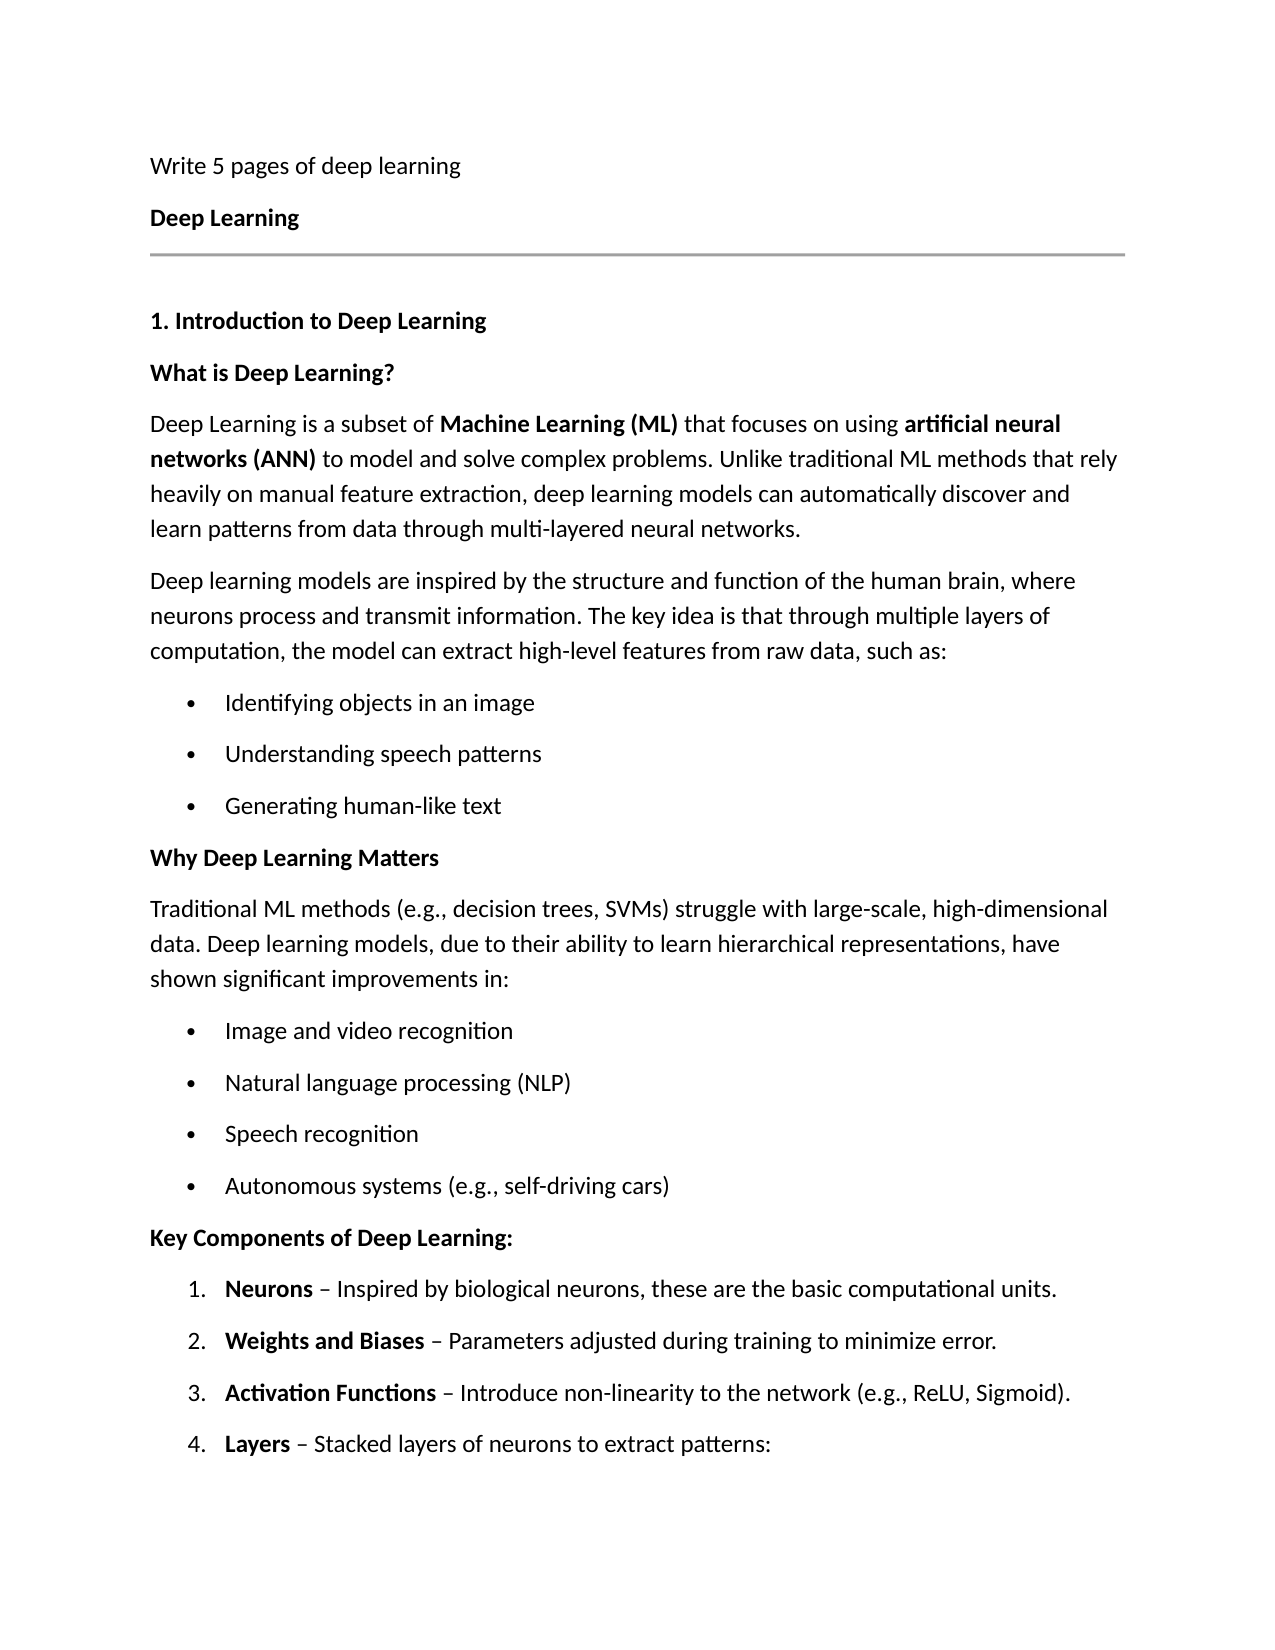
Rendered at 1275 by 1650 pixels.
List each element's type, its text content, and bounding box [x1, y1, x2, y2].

list Identifying objects in an image [187, 687, 1125, 717]
list Neurons – Inspired by biological neurons, these are the basic computational units. [187, 1273, 1125, 1304]
list Layers – Stacked layers of neurons to extract patterns: [187, 1428, 1125, 1459]
text 1. Introduction to Deep Learning [150, 305, 1125, 336]
list Autonomous systems (e.g., self-driving cars) [187, 1170, 1125, 1201]
list Natural language processing (NLP) [187, 1067, 1125, 1097]
list Generating human-like text [187, 790, 1125, 821]
text Write 5 pages of deep learning [150, 150, 1125, 181]
text Deep Learning [150, 202, 1125, 232]
text Why Deep Learning Matters [150, 842, 1125, 872]
text Deep learning models are inspired by the structure and function of the human brain, where neurons process and transmit information. The key idea is that through multiple layers of computation, the model can extract high-level features from raw data, such as: [150, 565, 1125, 666]
text What is Deep Learning? [150, 357, 1125, 387]
text Traditional ML methods (e.g., decision trees, SVMs) struggle with large-scale, high-dimensional data. Deep learning models, due to their ability to learn hierarchical representations, have shown significant improvements in: [150, 893, 1125, 994]
list Activation Functions – Introduce non-linearity to the network (e.g., ReLU, Sigmoid). [187, 1377, 1125, 1407]
list Understanding speech patterns [187, 738, 1125, 769]
list Speech recognition [187, 1118, 1125, 1149]
list Weights and Biases – Parameters adjusted during training to minimize error. [187, 1325, 1125, 1356]
text Key Components of Deep Learning: [150, 1222, 1125, 1252]
text Deep Learning is a subset of Machine Learning (ML) that focuses on using artificial neural networks (ANN) to model and solve complex problems. Unlike traditional ML methods that rely heavily on manual feature extraction, deep learning models can automatically discover and learn patterns from data through multi-layered neural networks. [150, 408, 1125, 544]
list Image and video recognition [187, 1015, 1125, 1046]
